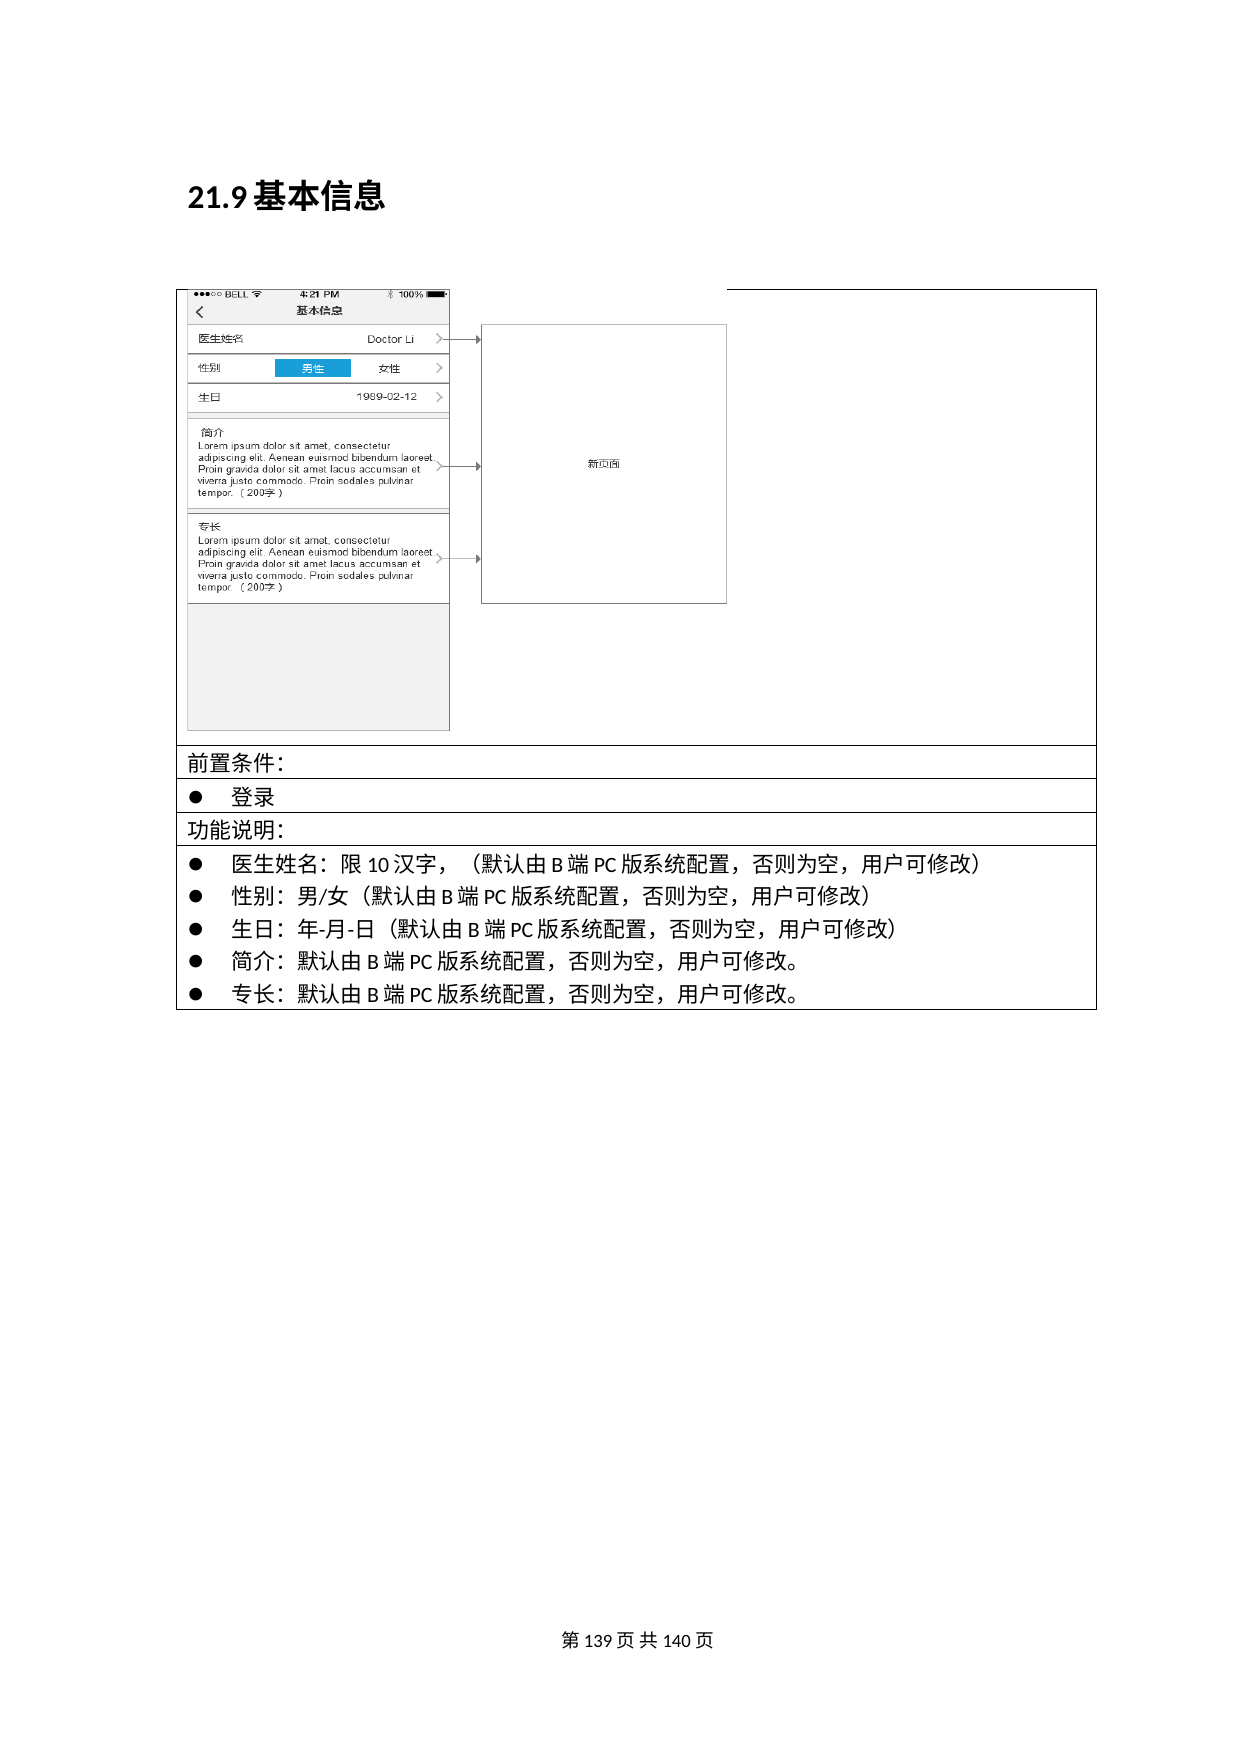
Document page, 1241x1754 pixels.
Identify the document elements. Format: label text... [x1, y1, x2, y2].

table_cell 前置条件： [177, 746, 1096, 778]
table_cell 登录 [177, 779, 1096, 812]
table_header [177, 290, 1096, 745]
picture [187, 289, 727, 731]
table_cell 功能说明： [177, 813, 1096, 845]
subtitle 21.9基本信息 [187, 162, 1085, 227]
table_cell 医生姓名：限10汉字，（默认由B端PC版系统配置，否则为空，用户可修改） 性别：男/女（默认由B端PC版系统配置，否则为空，用户可修改） 生日：年-月-日（默认由B端PC版系统配置，否则为空，用户可修改） 简介：默认由B端PC版系统配置，否则为空，用户可修改。 专长：默认由B端PC版系统配置，否则为空，用户可修改。 [177, 846, 1096, 1009]
